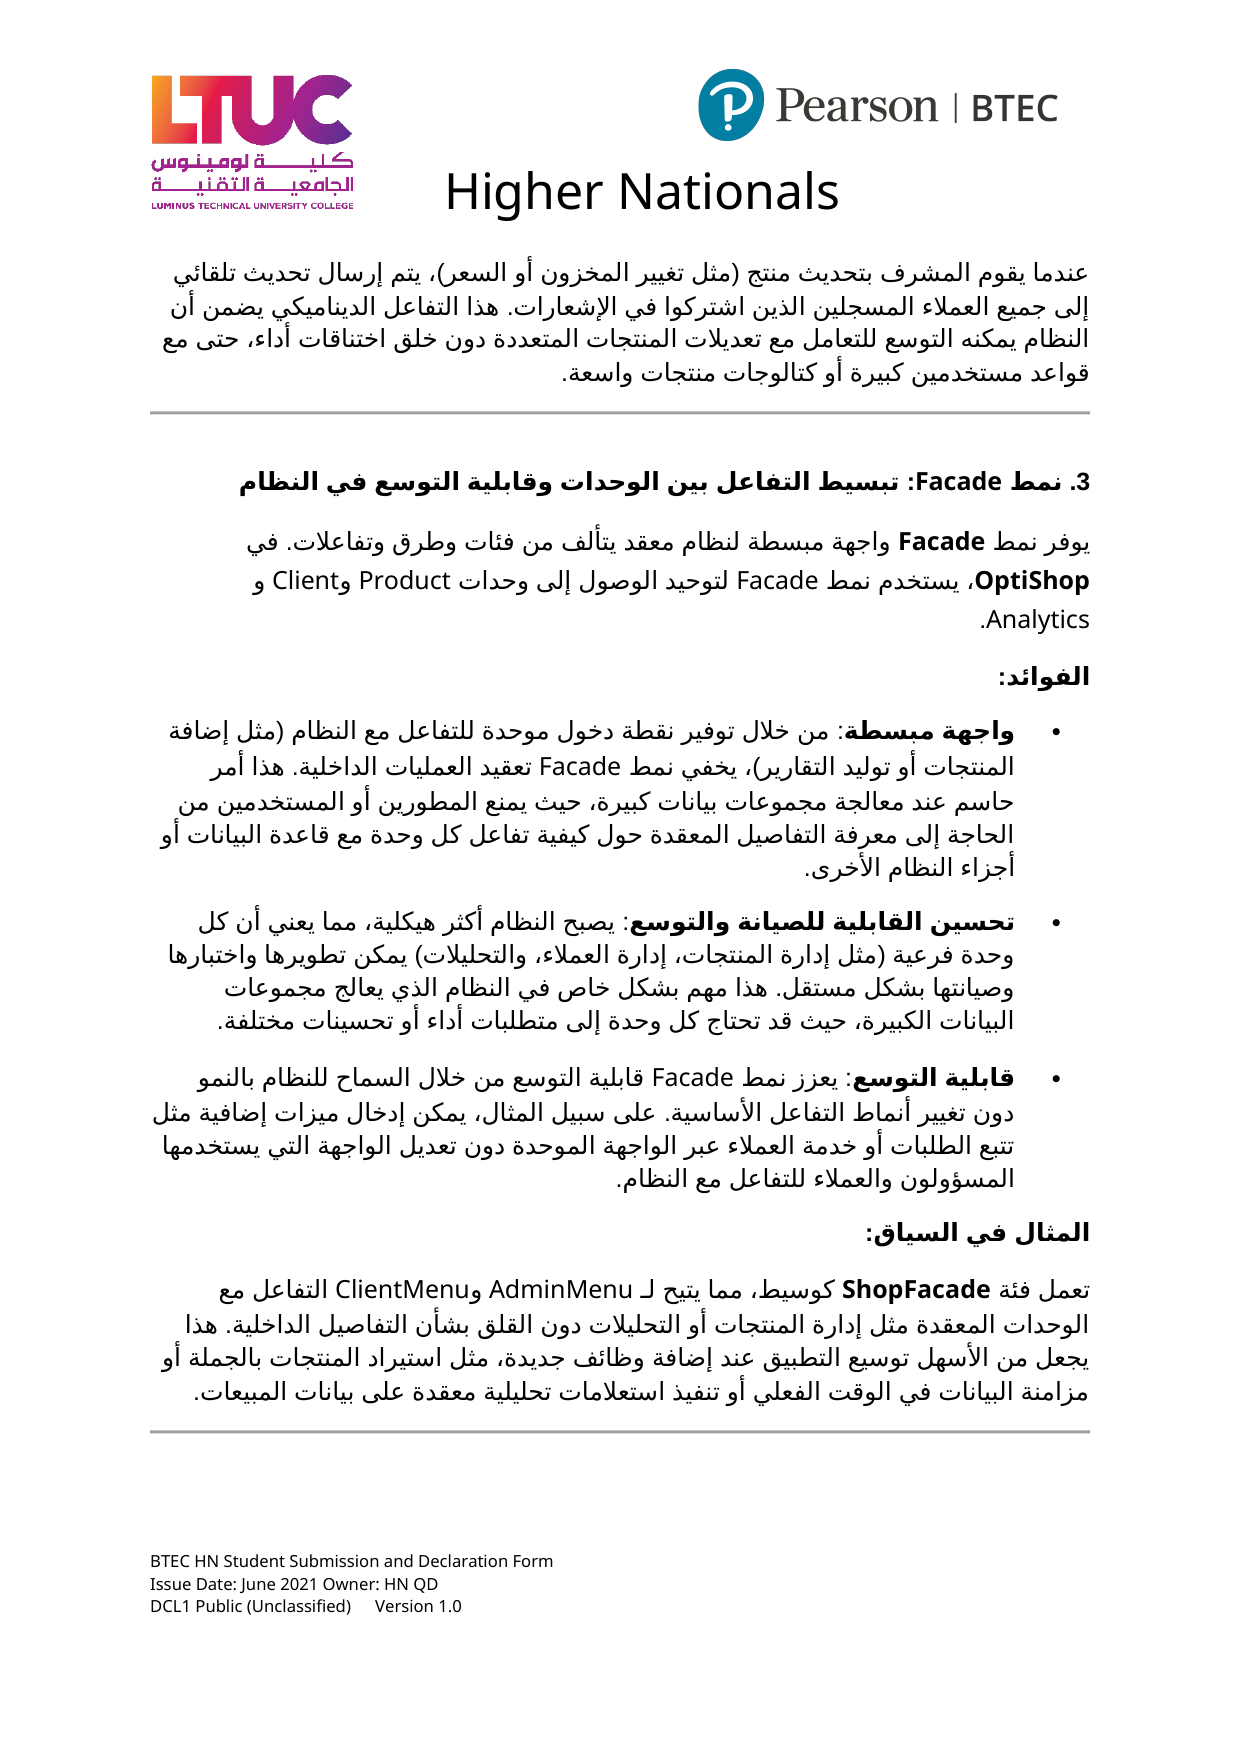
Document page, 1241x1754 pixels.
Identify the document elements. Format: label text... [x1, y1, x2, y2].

list واجهة مبسطة: من خلال توفير نقطة دخول موحدة للتفاعل مع النظام (مثل إضافة المنتجات أو توليد التقارير)، يخفي نمط Facade تعقيد العمليات الداخلية. هذا أمر حاسم عند معالجة مجموعات بيانات كبيرة، حيث يمنع المطورين أو المستخدمين من الحاجة إلى معرفة التفاصيل المعقدة حول كيفية تفاعل كل وحدة مع قاعدة البيانات أو أجزاء النظام الأخرى. [150, 716, 1053, 882]
text عندما يقوم المشرف بتحديث منتج (مثل تغيير المخزون أو السعر)، يتم إرسال تحديث تلقائي إلى جميع العملاء المسجلين الذين اشتركوا في الإشعارات. هذا التفاعل الديناميكي يضمن أن النظام يمكنه التوسع للتعامل مع تعديلات المنتجات المتعددة دون خلق اختناقات أداء، حتى مع قواعد مستخدمين كبيرة أو كتالوجات منتجات واسعة. [150, 258, 1090, 386]
list تحسين القابلية للصيانة والتوسع: يصبح النظام أكثر هيكلية، مما يعني أن كل وحدة فرعية (مثل إدارة المنتجات، إدارة العملاء، والتحليلات) يمكن تطويرها واختبارها وصيانتها بشكل مستقل. هذا مهم بشكل خاص في النظام الذي يعالج مجموعات البيانات الكبيرة، حيث قد تحتاج كل وحدة إلى متطلبات أداء أو تحسينات مختلفة. [150, 907, 1053, 1035]
text الفوائد: [150, 662, 1090, 691]
list قابلية التوسع: يعزز نمط Facade قابلية التوسع من خلال السماح للنظام بالنمو دون تغيير أنماط التفاعل الأساسية. على سبيل المثال، يمكن إدخال ميزات إضافية مثل تتبع الطلبات أو خدمة العملاء عبر الواجهة الموحدة دون تعديل الواجهة التي يستخدمها المسؤولون والعملاء للتفاعل مع النظام. [150, 1060, 1053, 1193]
text المثال في السياق: [150, 1218, 1090, 1247]
text يوفر نمط Facade واجهة مبسطة لنظام معقد يتألف من فئات وطرق وتفاعلات. في OptiShop، يستخدم نمط Facade لتوحيد الوصول إلى وحدات Product وClient وAnalytics. [150, 524, 1090, 636]
text تعمل فئة ShopFacade كوسيط، مما يتيح لـ AdminMenu وClientMenu التفاعل مع الوحدات المعقدة مثل إدارة المنتجات أو التحليلات دون القلق بشأن التفاصيل الداخلية. هذا يجعل من الأسهل توسيع التطبيق عند إضافة وظائف جديدة، مثل استيراد المنتجات بالجملة أو مزامنة البيانات في الوقت الفعلي أو تنفيذ استعلامات تحليلية معقدة على بيانات المبيعات. [150, 1272, 1090, 1405]
text 3. نمط Facade: تبسيط التفاعل بين الوحدات وقابلية التوسع في النظام [150, 464, 1090, 498]
picture [690, 61, 1069, 146]
picture [150, 73, 354, 210]
